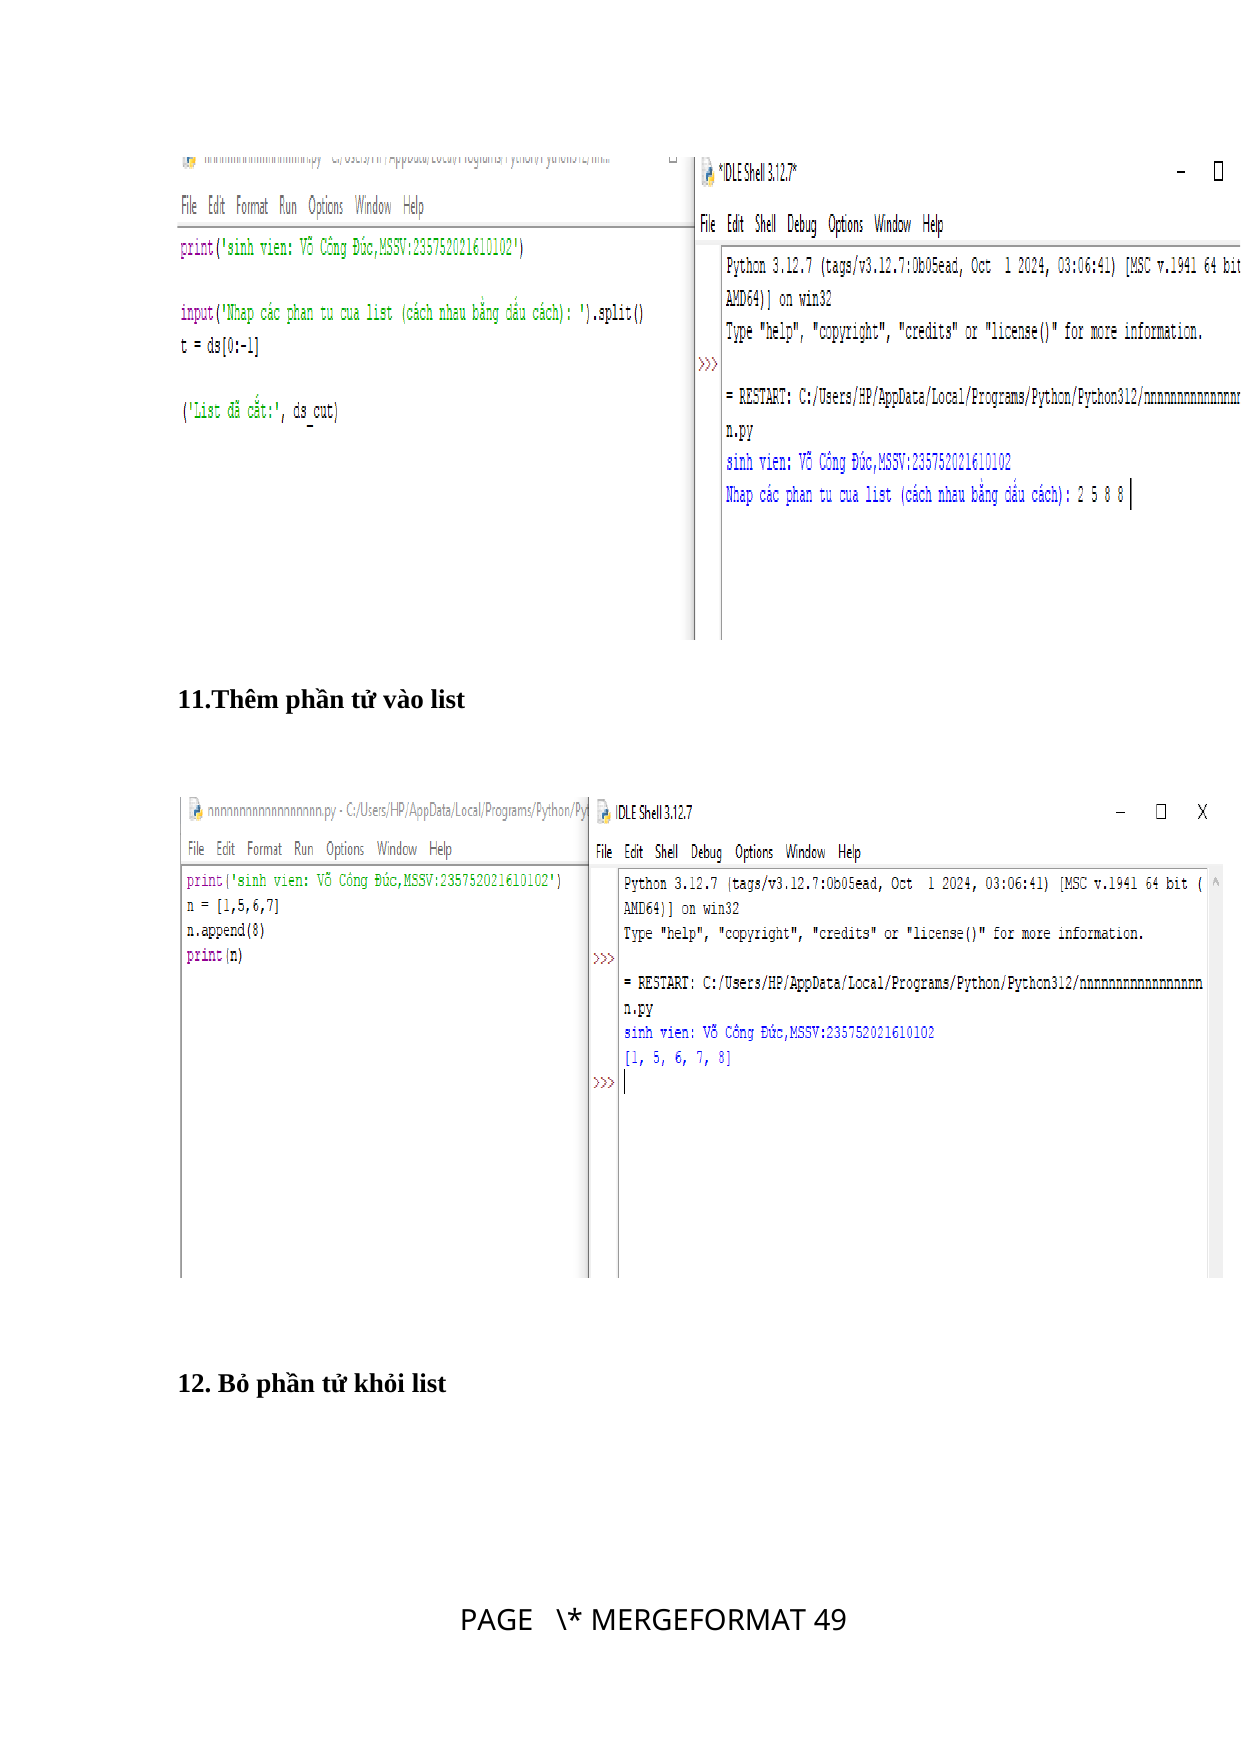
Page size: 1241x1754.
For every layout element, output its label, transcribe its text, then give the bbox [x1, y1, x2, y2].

text 12. Bỏ phần tử khỏi list [177, 1368, 1122, 1399]
text 11.Thêm phần tử vào list [177, 683, 1122, 714]
picture [177, 157, 1241, 640]
picture [180, 797, 1223, 1278]
